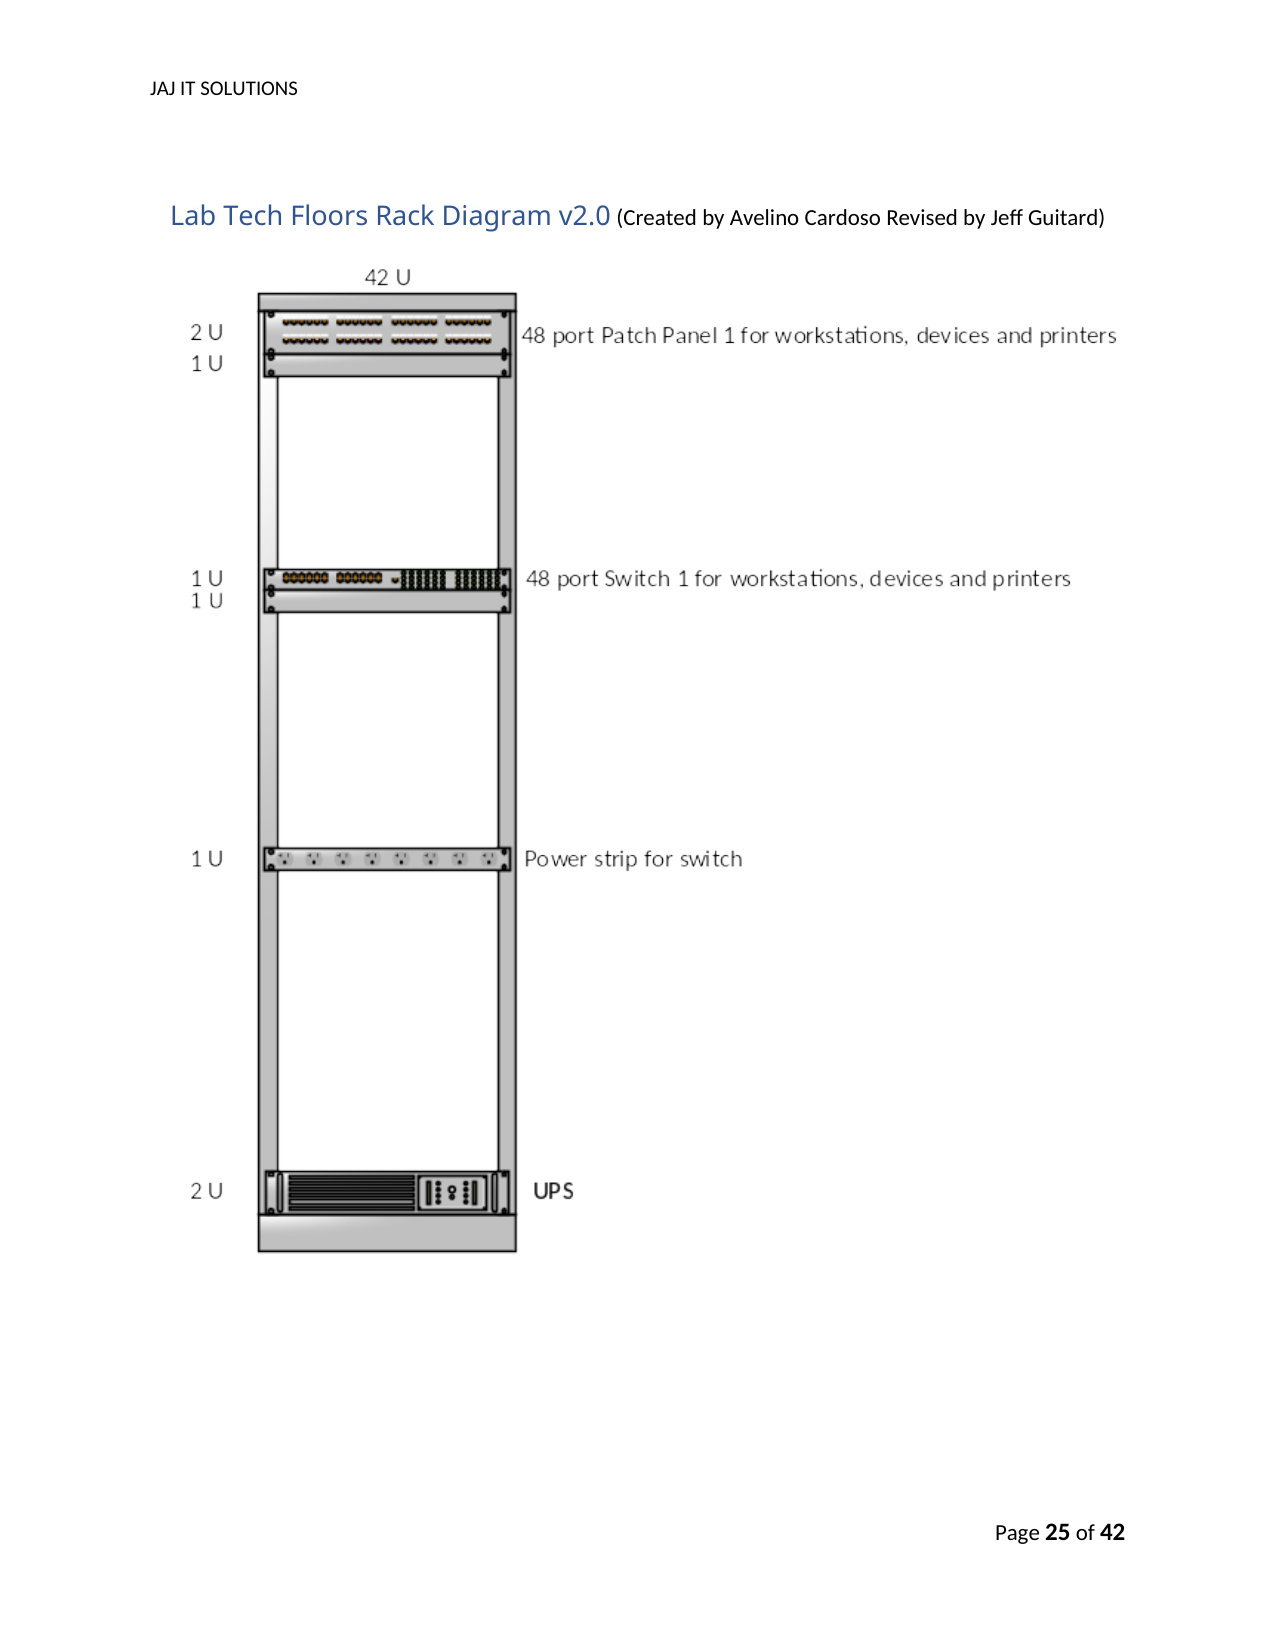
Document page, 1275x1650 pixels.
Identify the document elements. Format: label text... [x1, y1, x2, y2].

text Lab Tech Floors Rack Diagram v2.0 (Created by Avelino Cardoso Revised by Jeff Guitard) [150, 197, 1125, 234]
